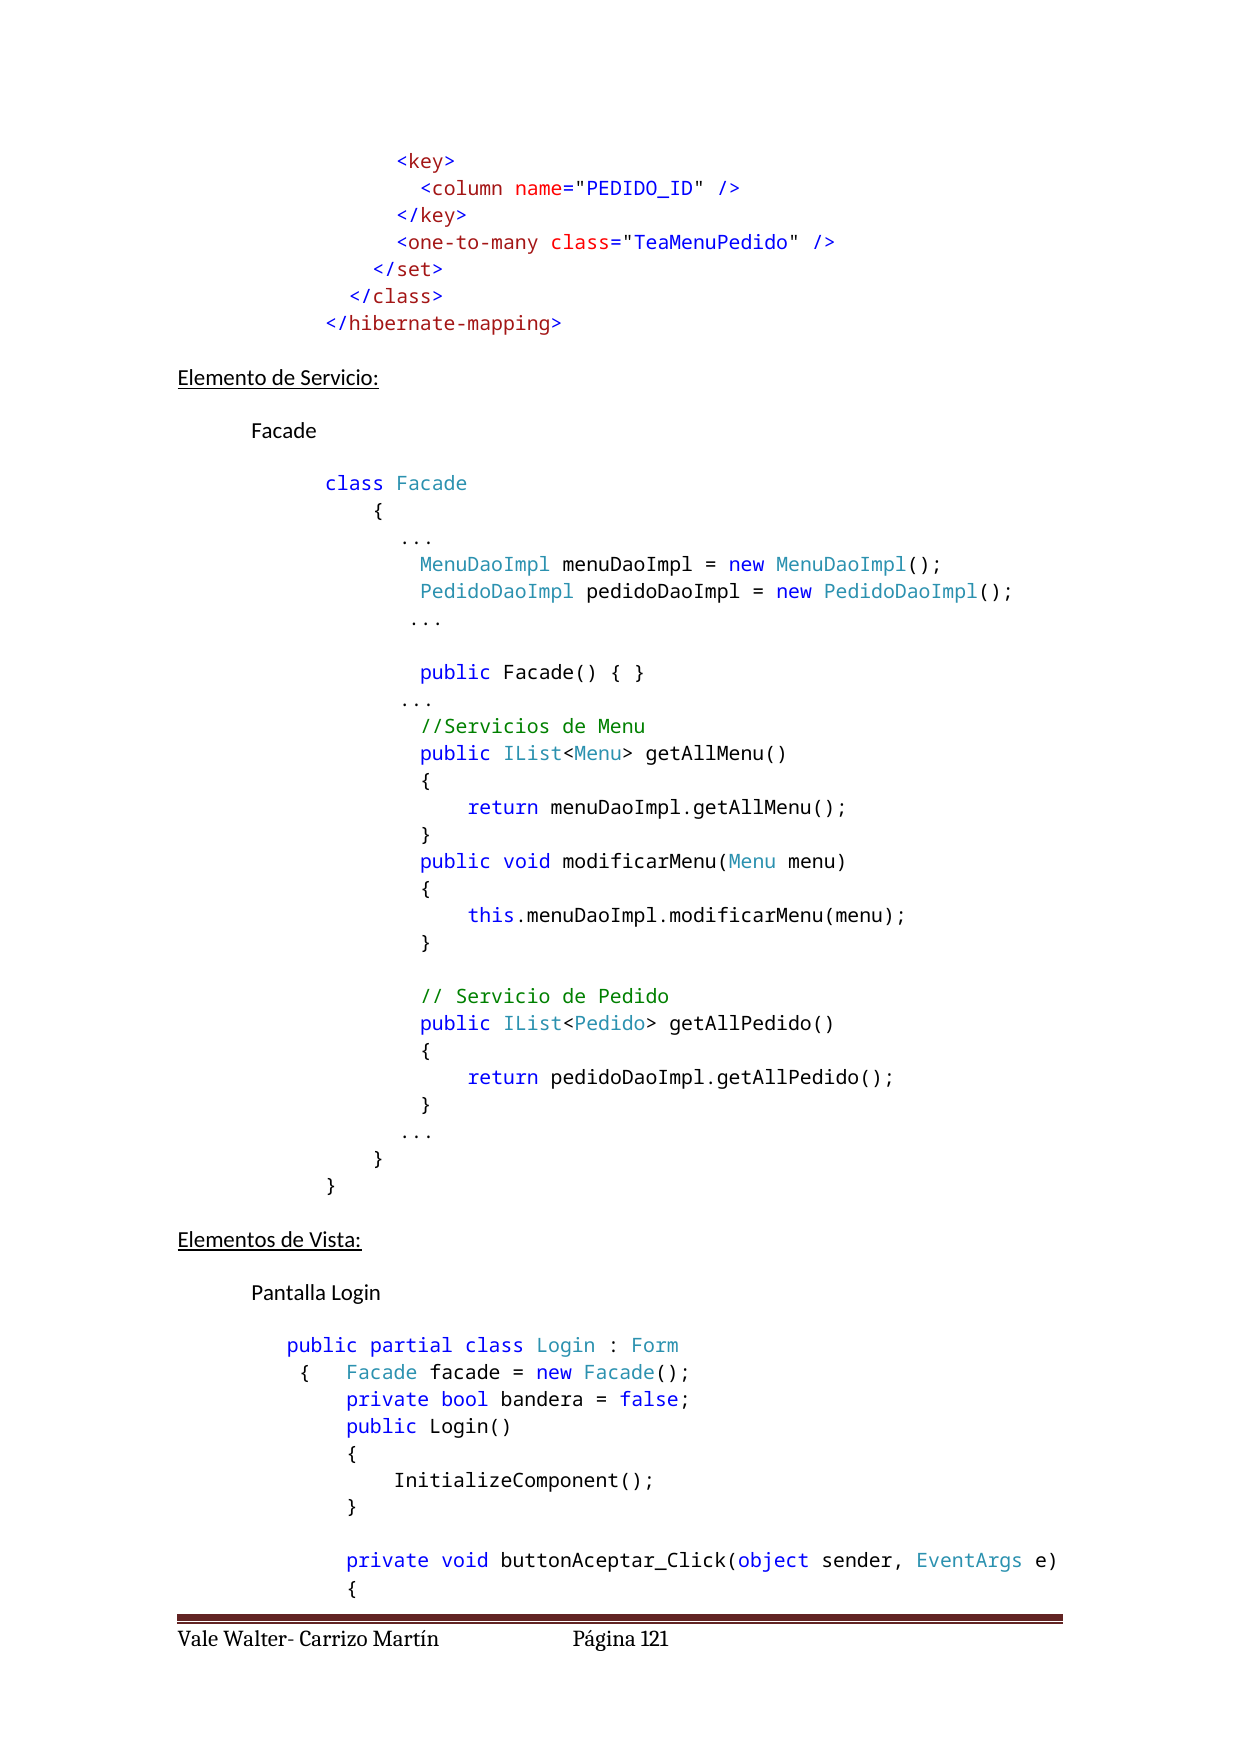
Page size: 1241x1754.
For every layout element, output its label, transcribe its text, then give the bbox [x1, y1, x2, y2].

text Elementos de Vista: [177, 1225, 1063, 1253]
text ... [325, 685, 1063, 712]
text { [251, 1439, 1063, 1466]
text </set> [325, 256, 1063, 282]
text </hibernate-mapping> [325, 309, 1063, 336]
text </key> [325, 202, 1063, 228]
text public IList<Pedido> getAllPedido() [325, 1009, 1063, 1036]
text // Servicio de Pedido [325, 982, 1063, 1009]
text { [325, 1036, 1063, 1063]
text } [325, 1171, 1063, 1198]
text this.menuDaoImpl.modificarMenu(menu); [325, 901, 1063, 928]
text } [325, 1090, 1063, 1117]
text } [325, 1144, 1063, 1171]
text public Login() [251, 1412, 1063, 1439]
text { [325, 766, 1063, 793]
text MenuDaoImpl menuDaoImpl = new MenuDaoImpl(); [325, 550, 1063, 577]
text public Facade() { } [325, 658, 1063, 685]
text public void modificarMenu(Menu menu) [325, 847, 1063, 874]
text ... [325, 1117, 1063, 1144]
text <key> [325, 148, 1063, 174]
text { [251, 1574, 1063, 1601]
text //Servicios de Menu [325, 712, 1063, 739]
text <one-to-many class="TeaMenuPedido" /> [325, 228, 1063, 256]
text return menuDaoImpl.getAllMenu(); [325, 793, 1063, 820]
text } [251, 1493, 1063, 1520]
text private void buttonAceptar_Click(object sender, EventArgs e) [251, 1547, 1063, 1574]
text private bool bandera = false; [251, 1385, 1063, 1412]
text <column name="PEDIDO_ID" /> [325, 174, 1063, 202]
text PedidoDaoImpl pedidoDaoImpl = new PedidoDaoImpl(); [325, 577, 1063, 604]
text { Facade facade = new Facade(); [251, 1358, 1063, 1385]
text } [325, 928, 1063, 955]
text Facade [177, 416, 1063, 444]
text </class> [325, 282, 1063, 309]
text } [325, 820, 1063, 847]
text public IList<Menu> getAllMenu() [325, 739, 1063, 766]
text return pedidoDaoImpl.getAllPedido(); [325, 1063, 1063, 1090]
text { [325, 874, 1063, 901]
text InitializeComponent(); [251, 1466, 1063, 1493]
text { [325, 496, 1063, 523]
text ... [325, 604, 1063, 631]
text ... [325, 523, 1063, 550]
text class Facade [325, 469, 1063, 496]
text Elemento de Servicio: [177, 363, 1063, 391]
text public partial class Login : Form [251, 1331, 1063, 1358]
text Pantalla Login [177, 1278, 1063, 1306]
